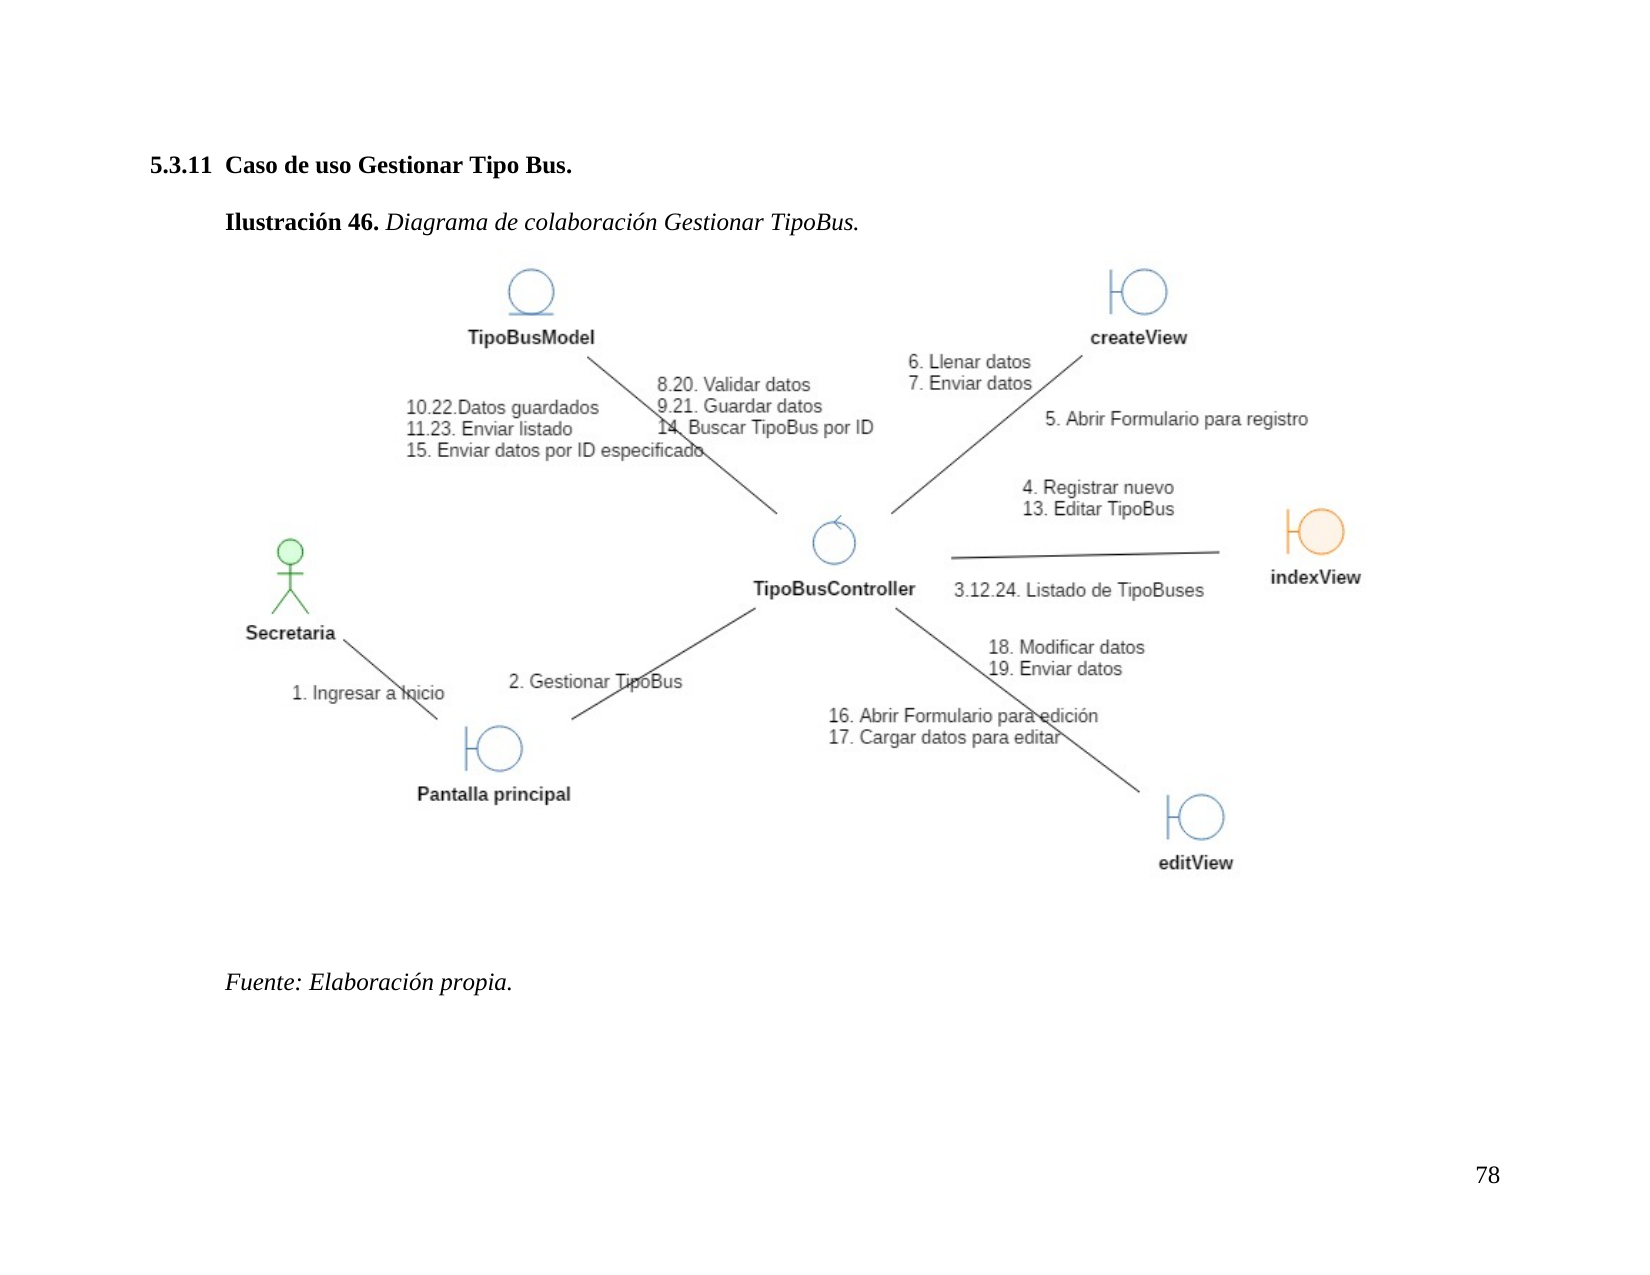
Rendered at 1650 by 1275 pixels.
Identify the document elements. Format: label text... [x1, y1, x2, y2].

text Fuente: Elaboración propia. [150, 967, 1500, 996]
text Ilustración 46. Diagrama de colaboración Gestionar TipoBus. [150, 207, 1500, 236]
picture [225, 250, 1468, 938]
subtitle Caso de uso Gestionar Tipo Bus. [150, 150, 1500, 179]
